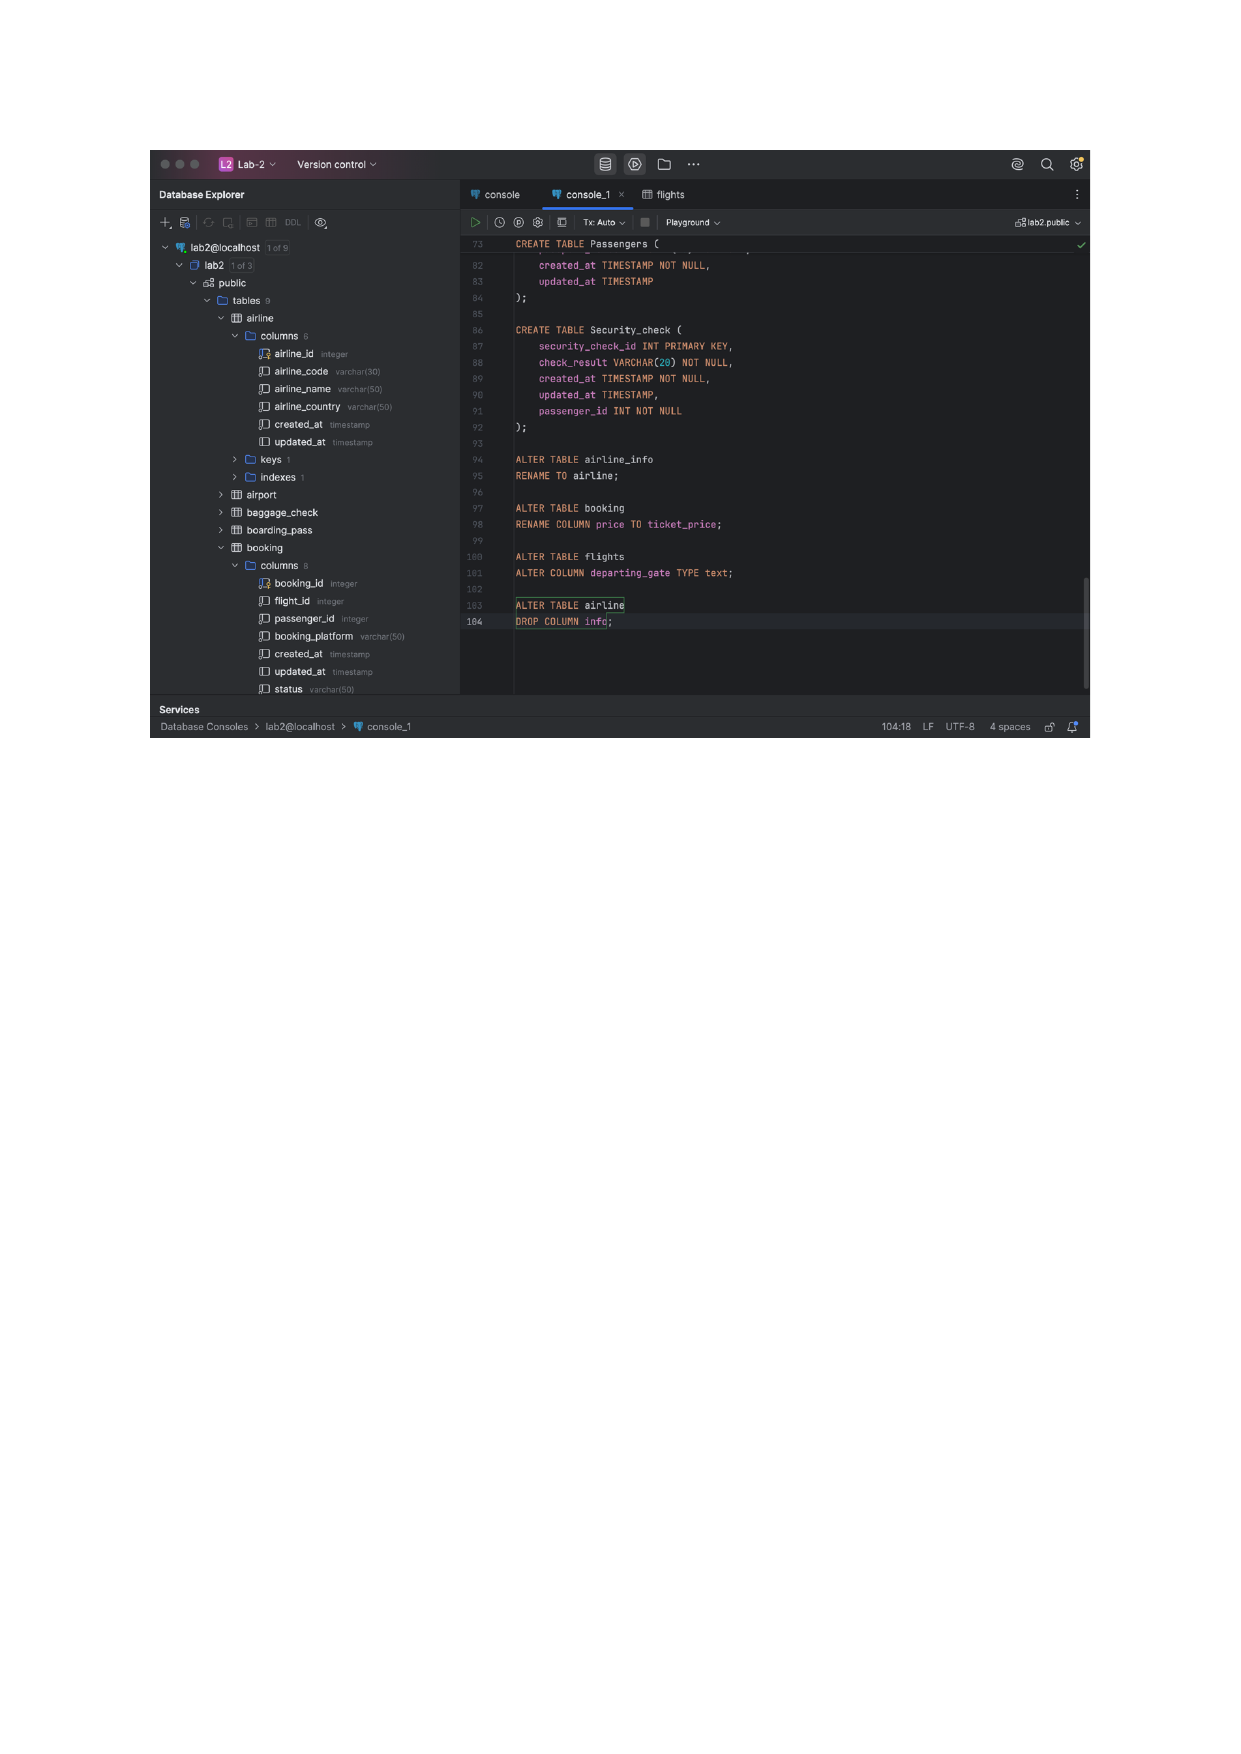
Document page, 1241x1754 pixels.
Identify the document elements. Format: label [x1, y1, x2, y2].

picture [150, 150, 1091, 738]
